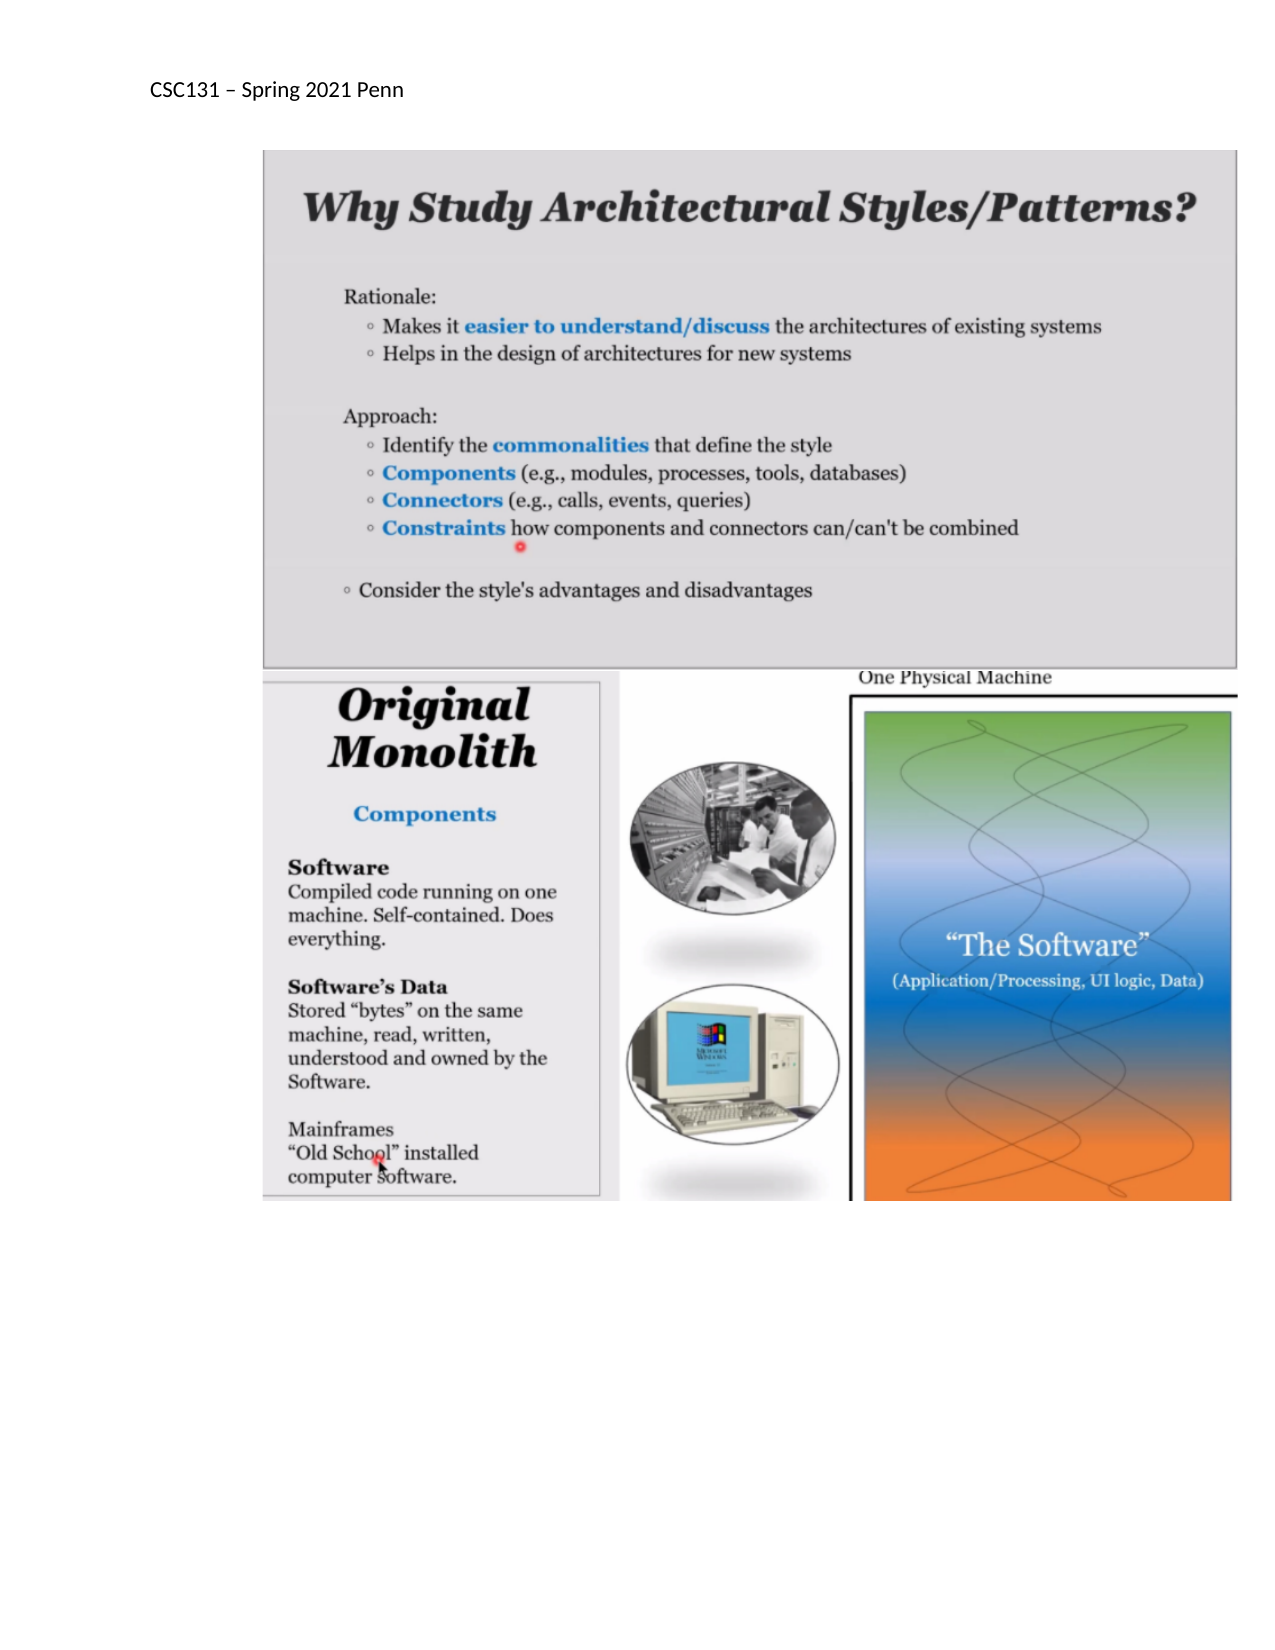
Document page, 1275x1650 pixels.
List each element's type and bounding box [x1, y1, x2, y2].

picture [262, 150, 1238, 670]
list [225, 150, 1125, 1200]
picture [262, 671, 1238, 1201]
